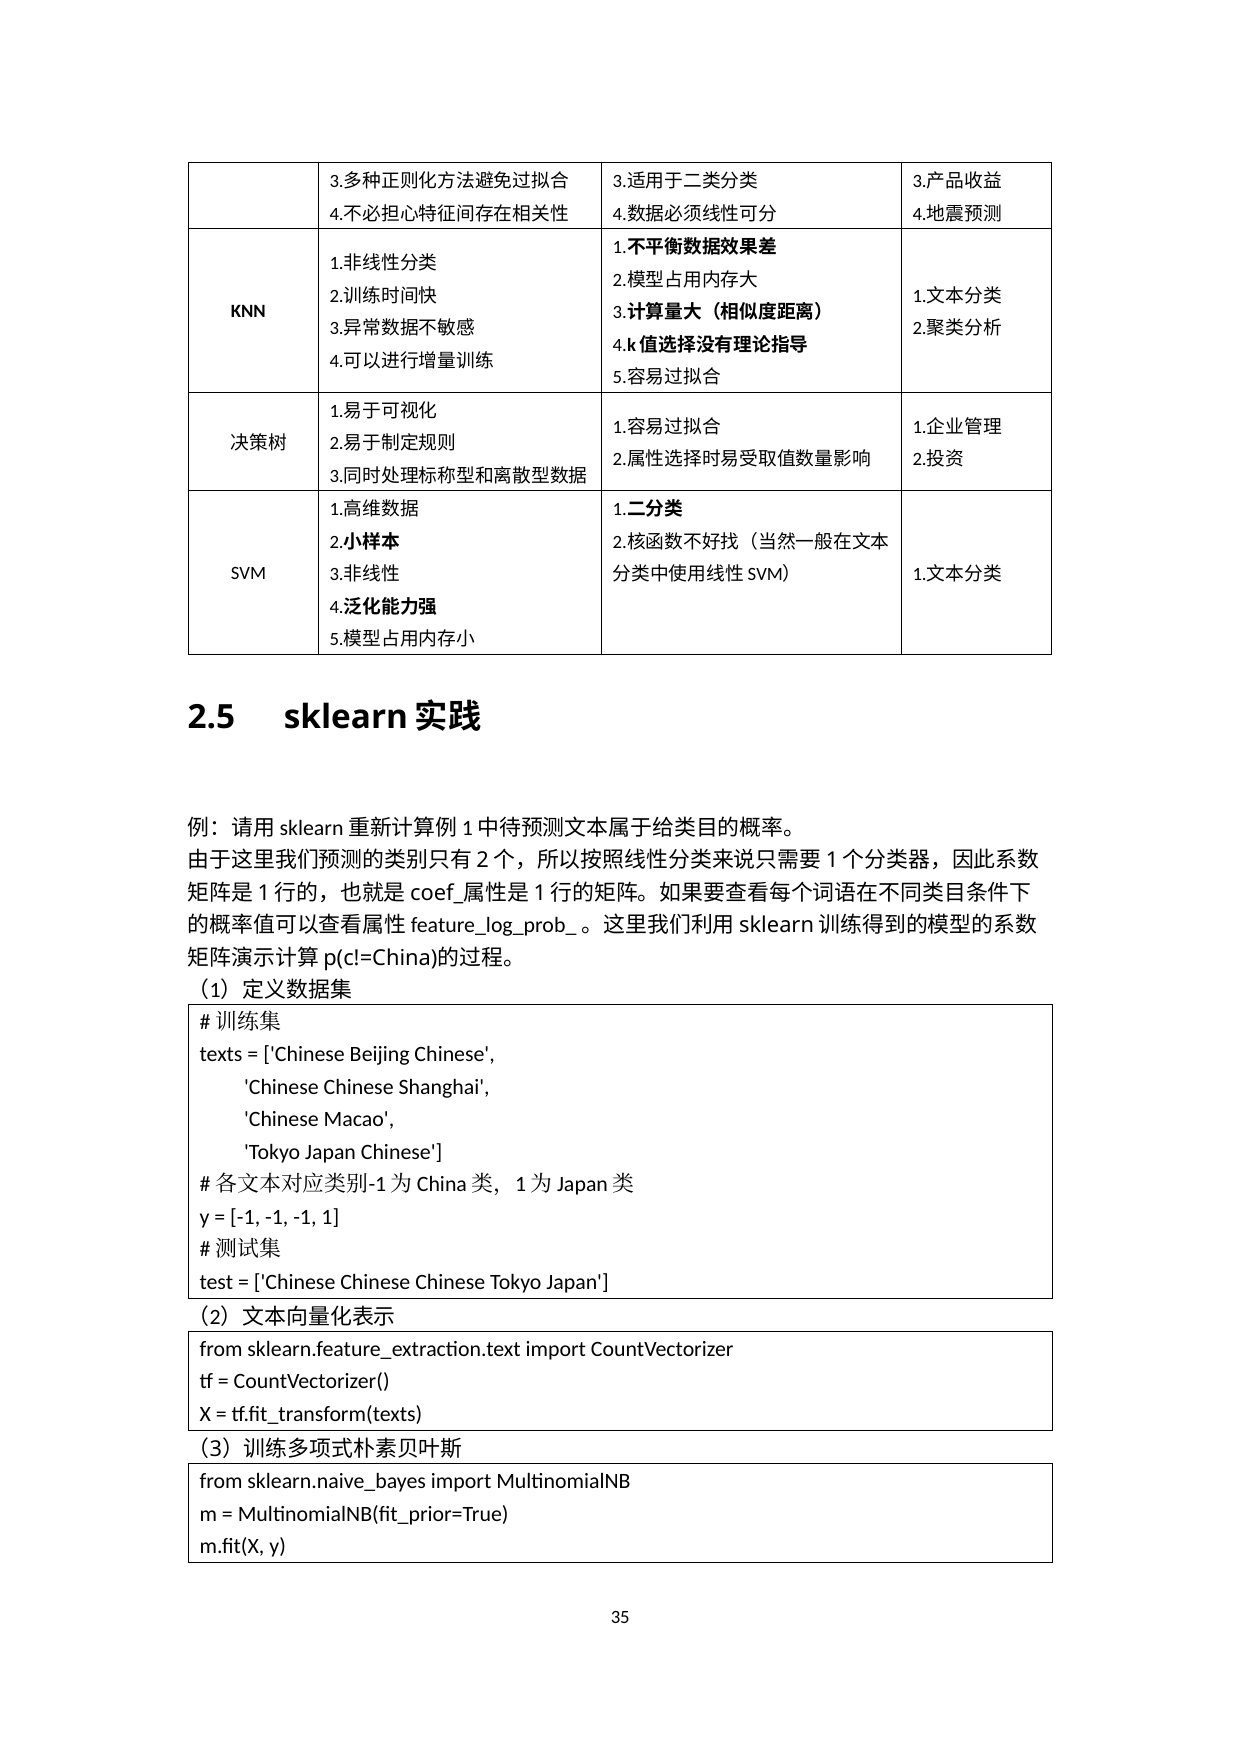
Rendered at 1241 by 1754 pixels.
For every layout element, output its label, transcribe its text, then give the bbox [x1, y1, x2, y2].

text （1）定义数据集 [187, 972, 1053, 1004]
table_cell 1.文本分类 2.聚类分析 [902, 229, 1051, 392]
table_cell 决策树 [189, 393, 318, 490]
table_cell 1.容易过拟合 2.属性选择时易受取值数量影响 [602, 393, 901, 490]
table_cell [602, 163, 901, 228]
text 由于这里我们预测的类别只有2个，所以按照线性分类来说只需要1个分类器，因此系数矩阵是1行的，也就是coef_属性是1行的矩阵。如果要查看每个词语在不同类目条件下的概率值可以查看属性feature_log_prob_ 。这里我们利用sklearn训练得到的模型的系数矩阵演示计算p(c!=China)的过程。 [187, 842, 1053, 972]
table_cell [902, 163, 1051, 228]
text （3）训练多项式朴素贝叶斯 [187, 1431, 1053, 1463]
table_cell 1.文本分类 [902, 491, 1051, 654]
table_cell 1.高维数据 2.小样本 3.非线性 4.泛化能力强 5.模型占用内存小 [319, 491, 601, 654]
table_cell LR [189, 163, 318, 228]
table_cell 1.二分类 2.核函数不好找（当然一般在文本分类中使用线性SVM） [602, 491, 901, 654]
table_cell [319, 163, 601, 228]
text （2）文本向量化表示 [187, 1299, 1053, 1331]
text 例：请用sklearn重新计算例1中待预测文本属于给类目的概率。 [187, 809, 1053, 842]
table_cell 1.不平衡数据效果差 2.模型占用内存大 3.计算量大（相似度距离） 4.k值选择没有理论指导 5.容易过拟合 [602, 229, 901, 392]
table_header from sklearn.feature_extraction.text import CountVectorizer tf = CountVectorizer() X = tf.fit_transform(texts) [189, 1332, 1052, 1430]
table_header from sklearn.naive_bayes import MultinomialNB m = MultinomialNB(fit_prior=True) m.fit(X, y) [189, 1464, 1052, 1562]
table_cell 1.易于可视化 2.易于制定规则 3.同时处理标称型和离散型数据 [319, 393, 601, 490]
subtitle sklearn实践 [187, 682, 1053, 747]
table_cell 1.非线性分类 2.训练时间快 3.异常数据不敏感 4.可以进行增量训练 [319, 229, 601, 392]
table_cell SVM [189, 491, 318, 654]
table_cell KNN [189, 229, 318, 392]
table_header # 训练集 texts = ['Chinese Beijing Chinese', 'Chinese Chinese Shanghai', 'Chinese Macao', 'Tokyo Japan Chinese'] # 各文本对应类别-1为China类，1为Japan类 y = [-1, -1, -1, 1] # 测试集 test = ['Chinese Chinese Chinese Tokyo Japan'] [189, 1005, 1052, 1298]
table_cell 1.企业管理 2.投资 [902, 393, 1051, 490]
